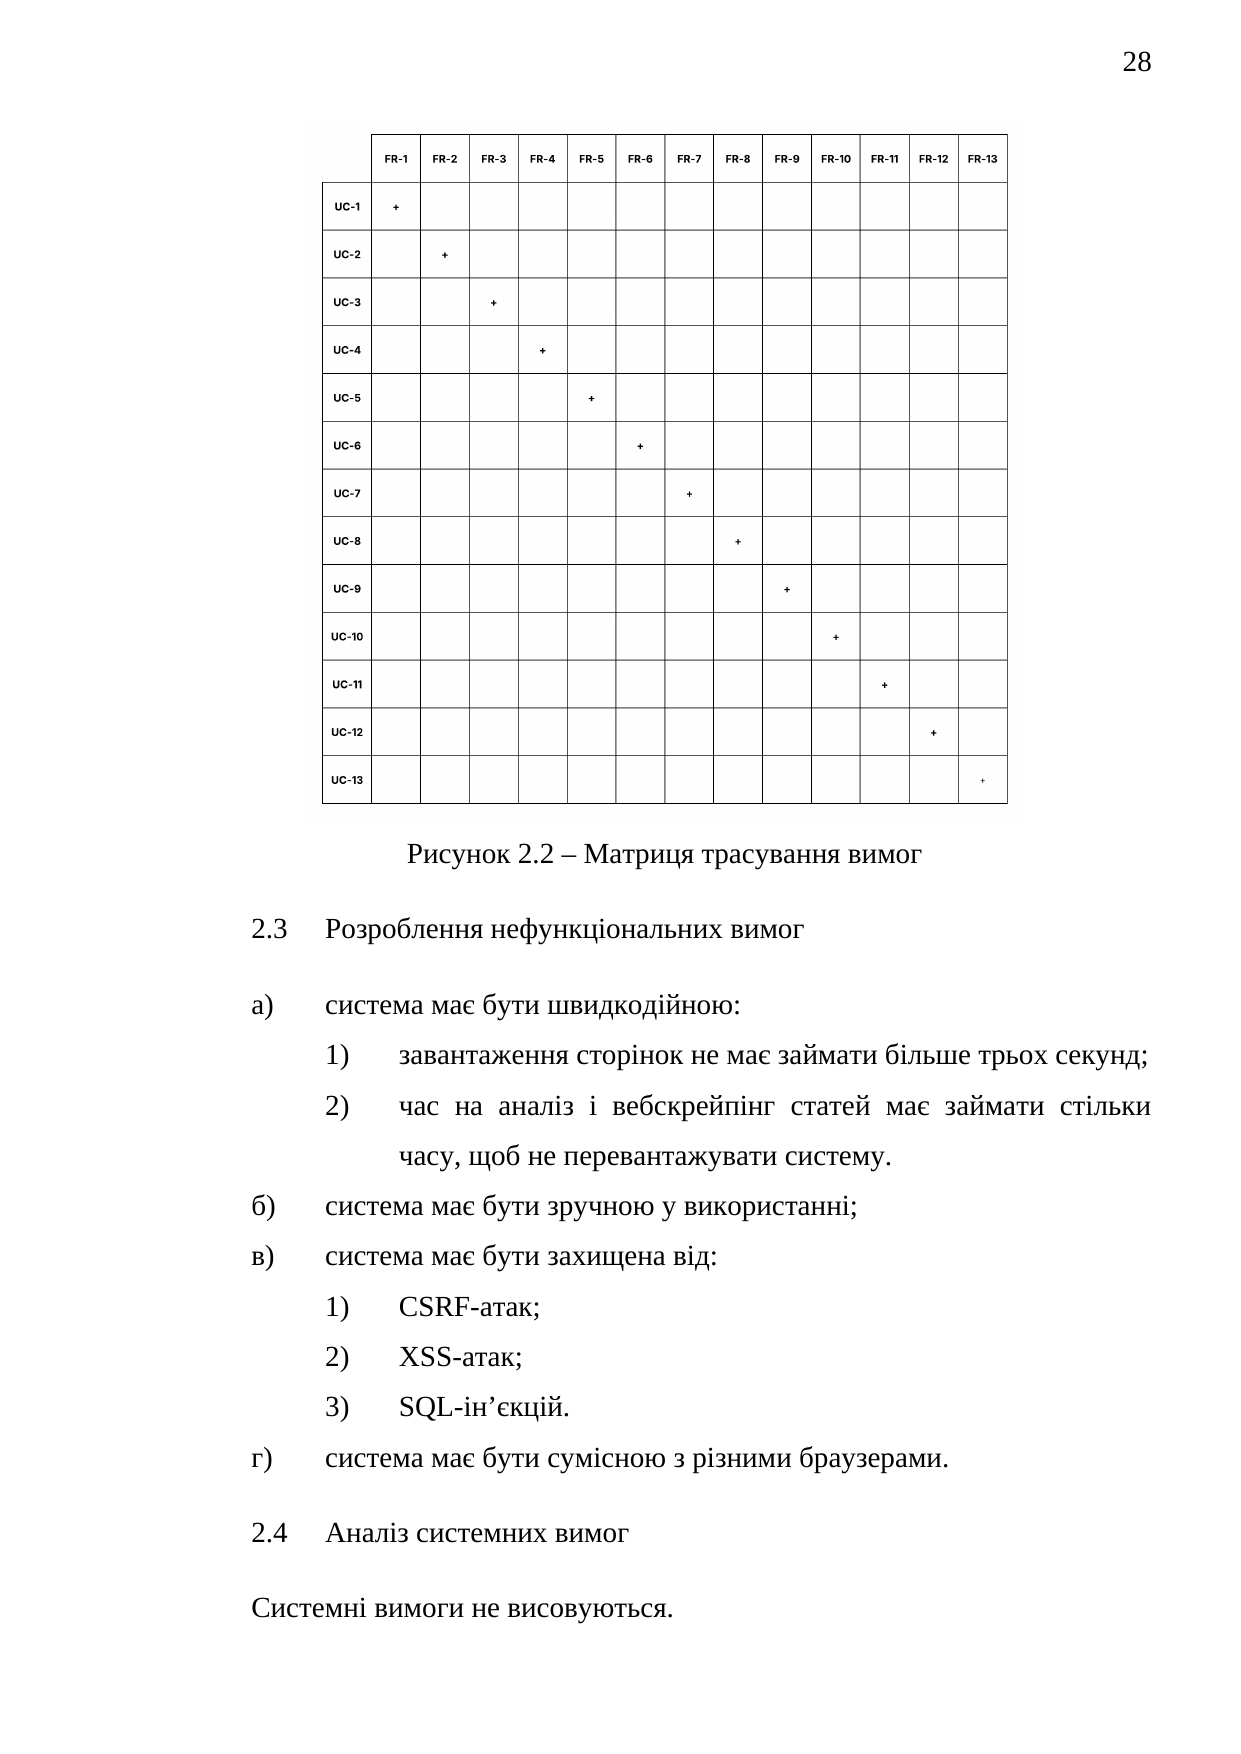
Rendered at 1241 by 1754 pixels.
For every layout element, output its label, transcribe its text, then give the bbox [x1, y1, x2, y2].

subtitle Аналіз системних вимог [251, 1515, 1152, 1549]
list система має бути зручною у використанні; [251, 1188, 1152, 1222]
subtitle Розроблення нефункціональних вимог [251, 912, 1152, 945]
list час на аналіз і вебскрейпінг статей має займати стільки часу, щоб не перевантажувати систему. [325, 1088, 1152, 1171]
list система має бути швидкодійною: [251, 987, 1152, 1021]
picture [306, 118, 1023, 820]
list система має бути сумісною з різними браузерами. [251, 1440, 1152, 1473]
list XSS-атак; [325, 1339, 1152, 1373]
text Рисунок 2.2 – Матриця трасування вимог [177, 836, 1152, 870]
list CSRF-атак; [325, 1289, 1152, 1322]
list SQL-ін’єкцій. [325, 1389, 1152, 1423]
list система має бути захищена від: [251, 1238, 1152, 1272]
text Системні вимоги не висовуються. [177, 1590, 1152, 1624]
list завантаження сторінок не має займати більше трьох секунд; [325, 1037, 1152, 1071]
